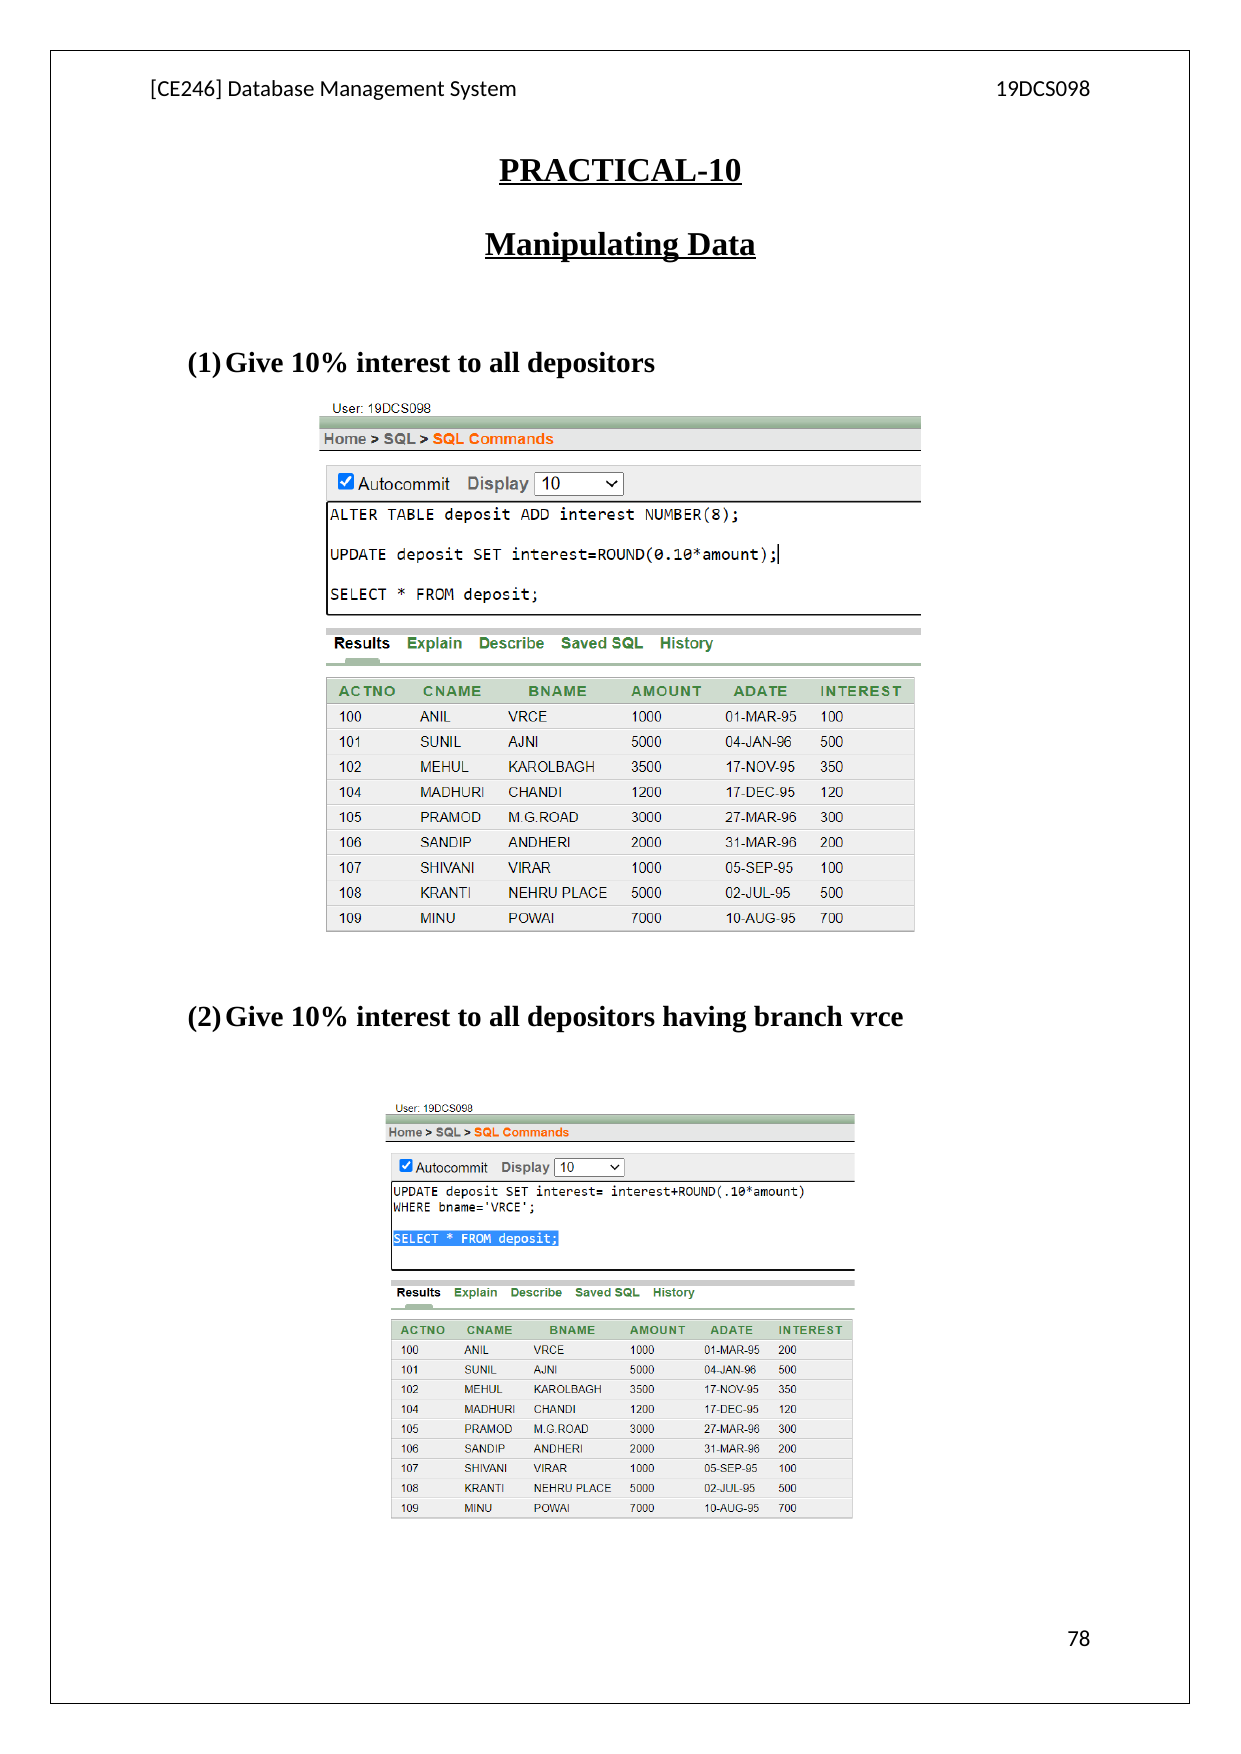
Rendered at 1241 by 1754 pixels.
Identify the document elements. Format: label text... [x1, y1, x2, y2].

text PRACTICAL-10 [150, 150, 1090, 188]
picture [319, 398, 921, 933]
list Give 10% interest to all depositors having branch vrce [187, 999, 1090, 1032]
picture [385, 1098, 855, 1519]
text Manipulating Data [150, 224, 1090, 262]
list Give 10% interest to all depositors [187, 345, 1090, 379]
